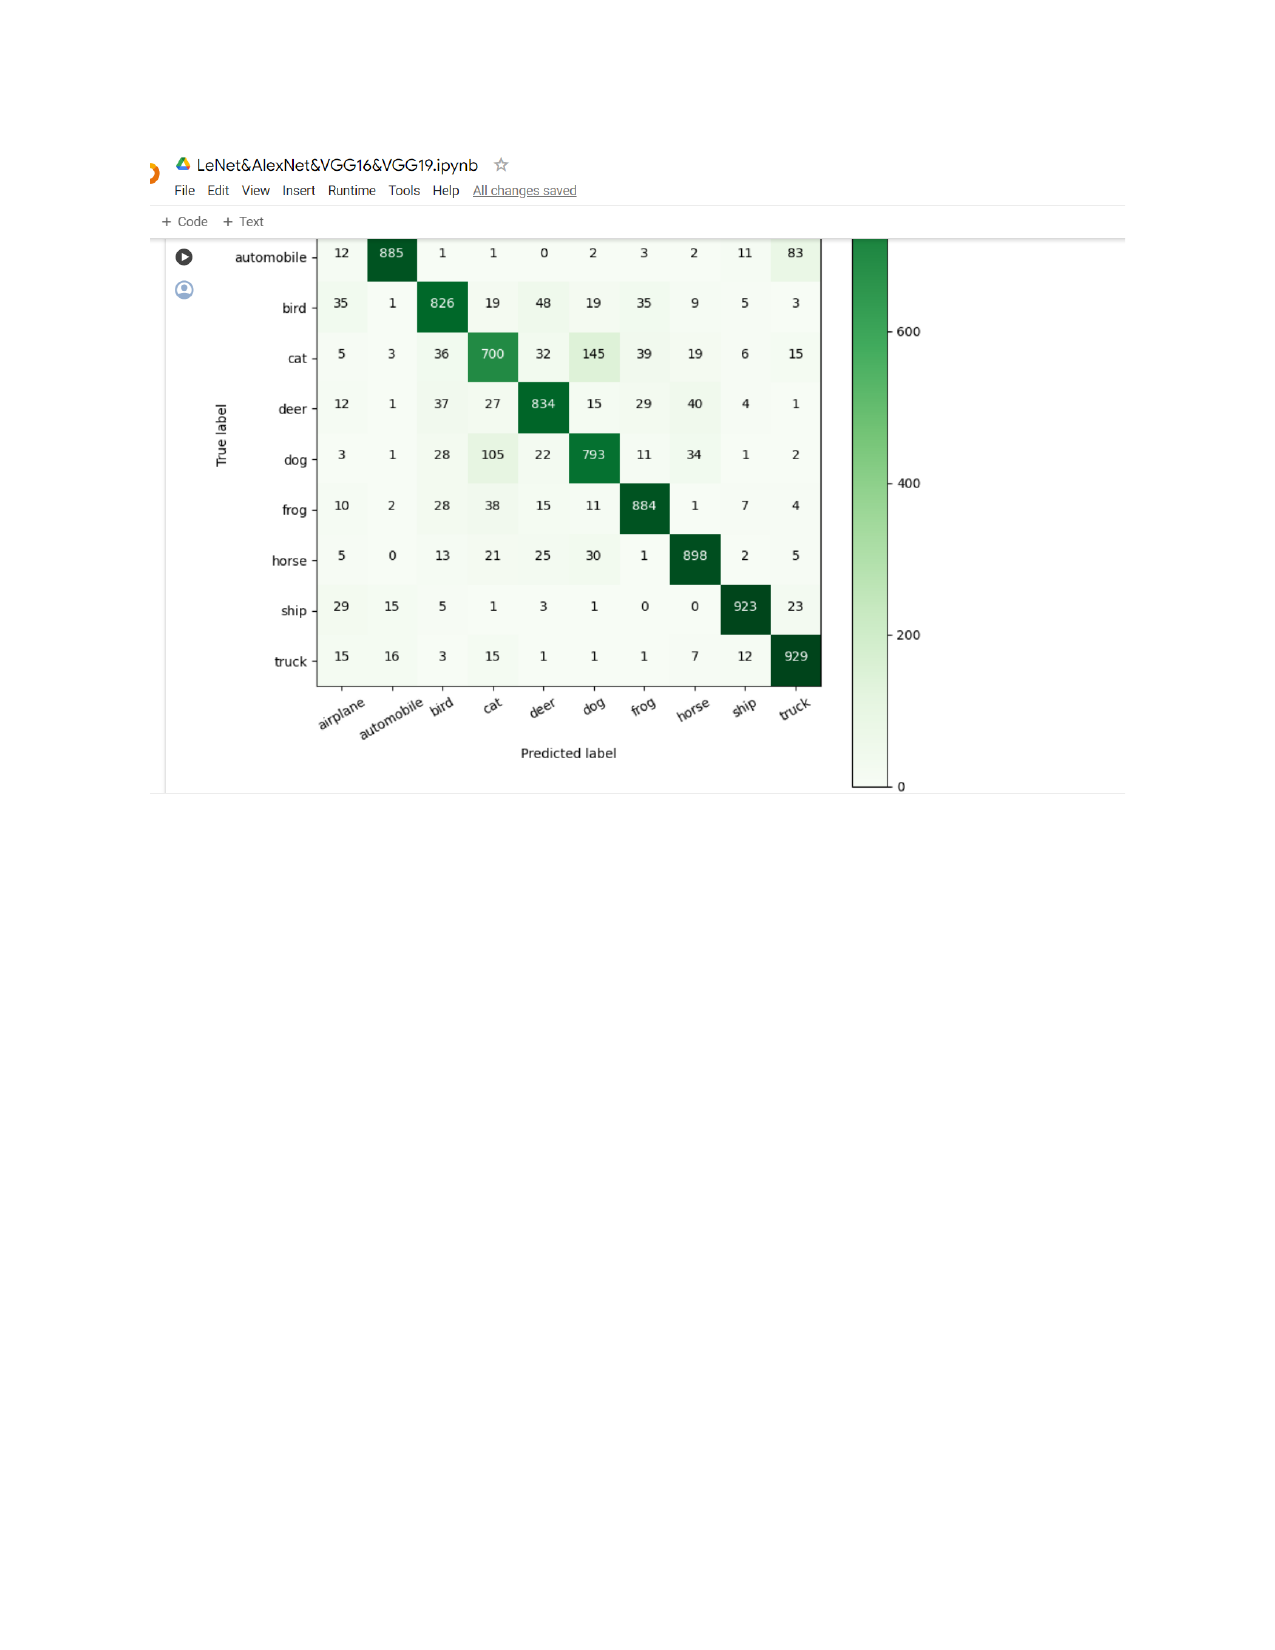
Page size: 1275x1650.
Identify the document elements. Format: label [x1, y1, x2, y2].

picture [150, 150, 1125, 794]
